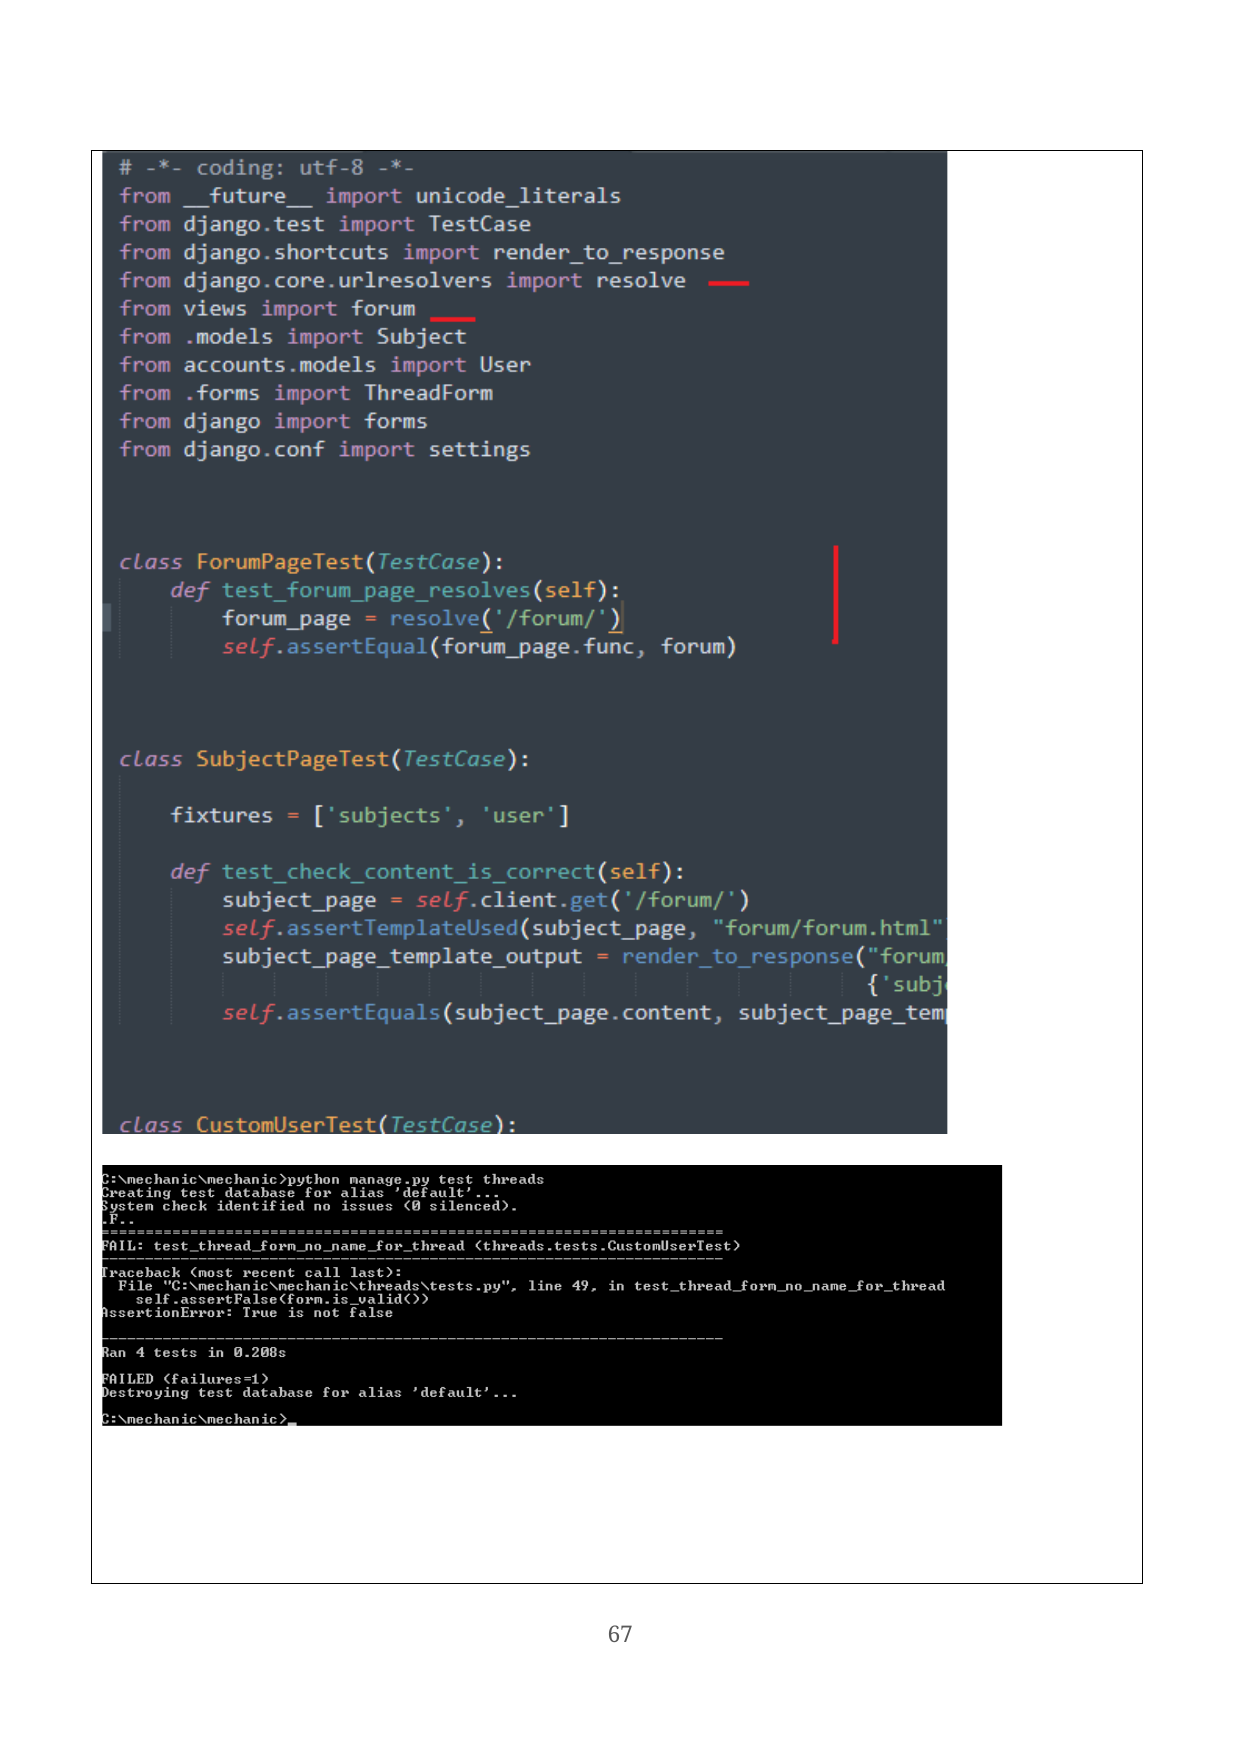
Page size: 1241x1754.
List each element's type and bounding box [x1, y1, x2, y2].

table_cell [92, 151, 1142, 1583]
picture [102, 151, 948, 1134]
picture [102, 1165, 1003, 1427]
